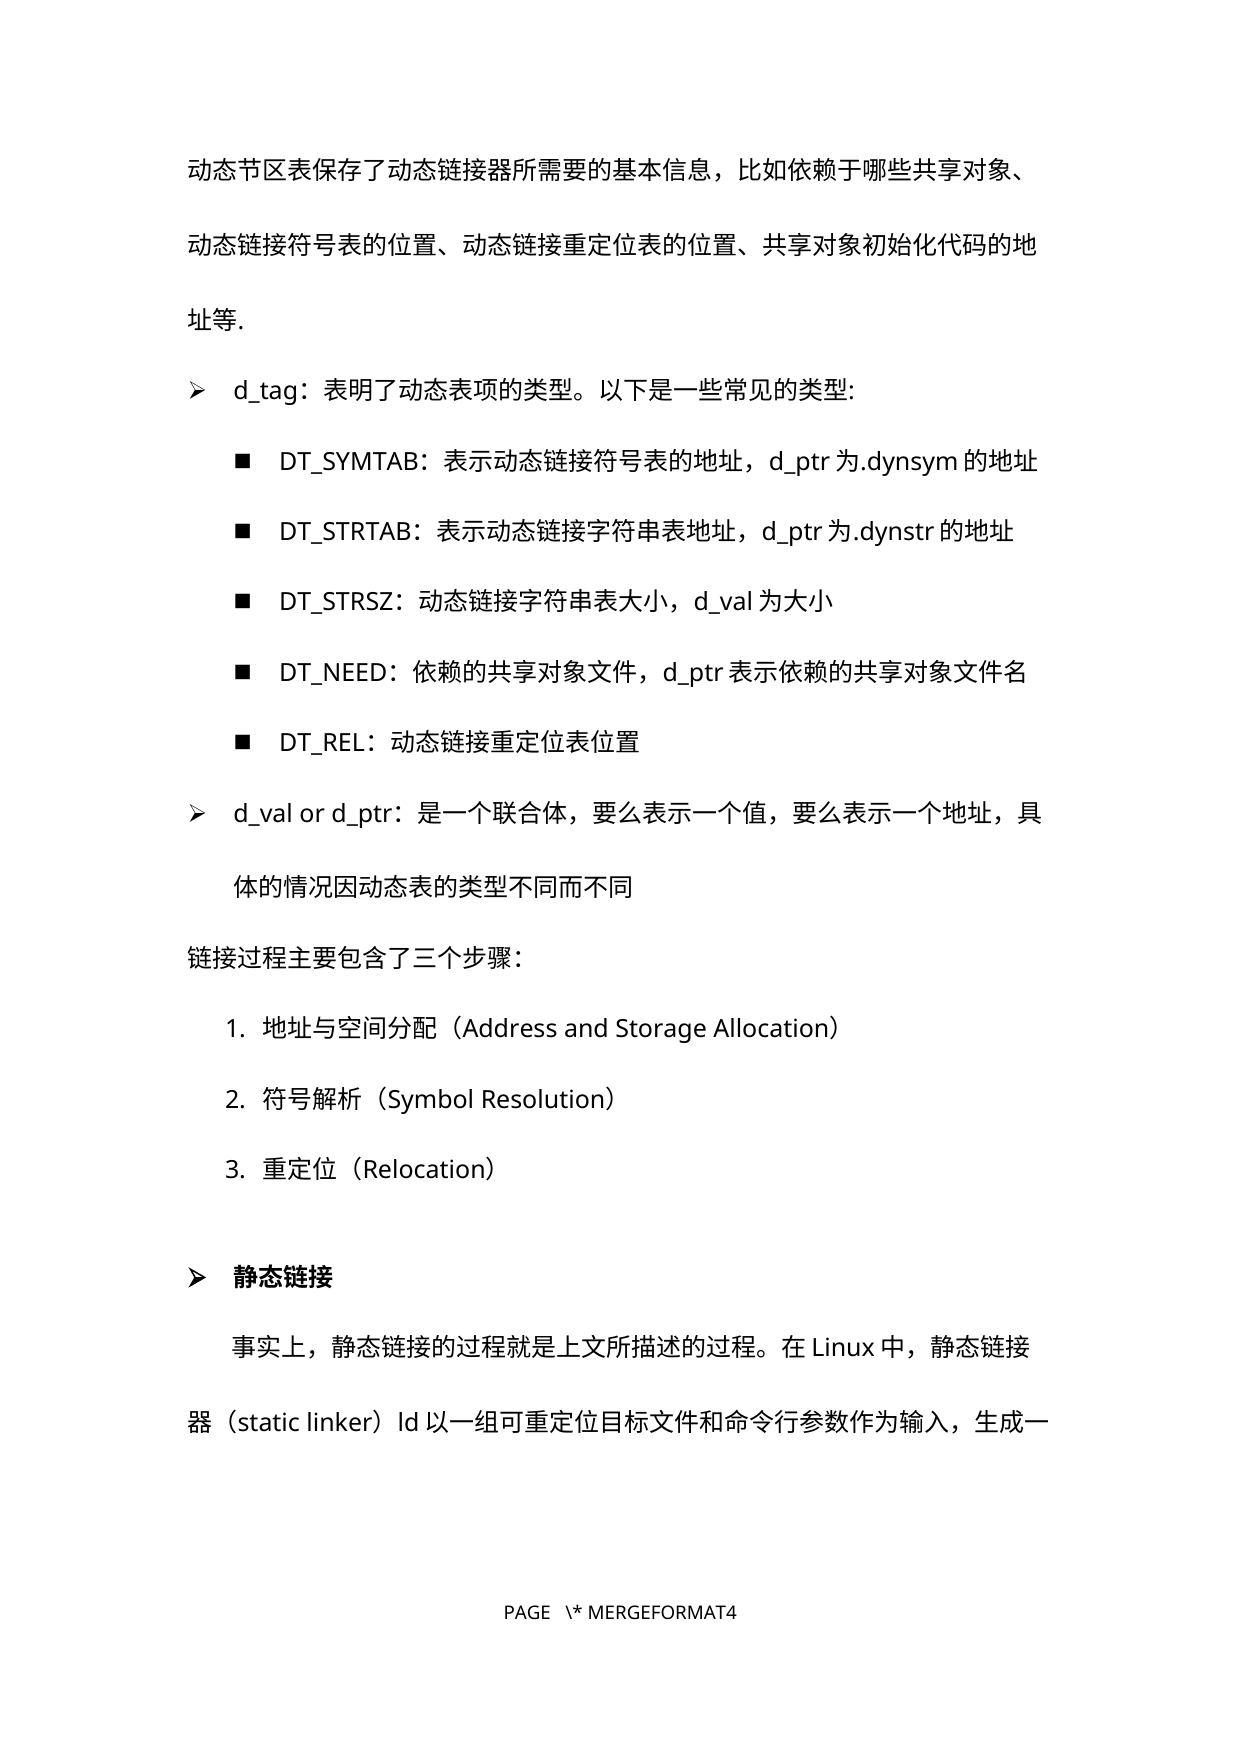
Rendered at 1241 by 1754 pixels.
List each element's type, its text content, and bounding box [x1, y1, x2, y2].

list DT_NEED：依赖的共享对象文件，d_ptr表示依赖的共享对象文件名 [233, 638, 1053, 703]
list d_val or d_ptr：是一个联合体，要么表示一个值，要么表示一个地址，具体的情况因动态表的类型不同而不同 [187, 779, 1053, 918]
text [187, 1313, 1053, 1453]
list DT_STRTAB：表示动态链接字符串表地址，d_ptr为.dynstr的地址 [233, 497, 1053, 562]
list DT_SYMTAB：表示动态链接符号表的地址，d_ptr为.dynsym的地址 [233, 427, 1053, 492]
list DT_REL：动态链接重定位表位置 [233, 708, 1053, 773]
text 链接过程主要包含了三个步骤： [187, 924, 1053, 989]
list 地址与空间分配（Address and Storage Allocation） [225, 994, 1053, 1059]
list 符号解析（Symbol Resolution） [225, 1065, 1053, 1130]
list 静态链接 [187, 1243, 1053, 1308]
text 动态节区表保存了动态链接器所需要的基本信息，比如依赖于哪些共享对象、动态链接符号表的位置、动态链接重定位表的位置、共享对象初始化代码的地址等. [187, 136, 1053, 351]
list DT_STRSZ：动态链接字符串表大小，d_val为大小 [233, 567, 1053, 632]
list 重定位（Relocation） [225, 1135, 1053, 1200]
list d_tag：表明了动态表项的类型。以下是一些常见的类型: [187, 356, 1053, 421]
